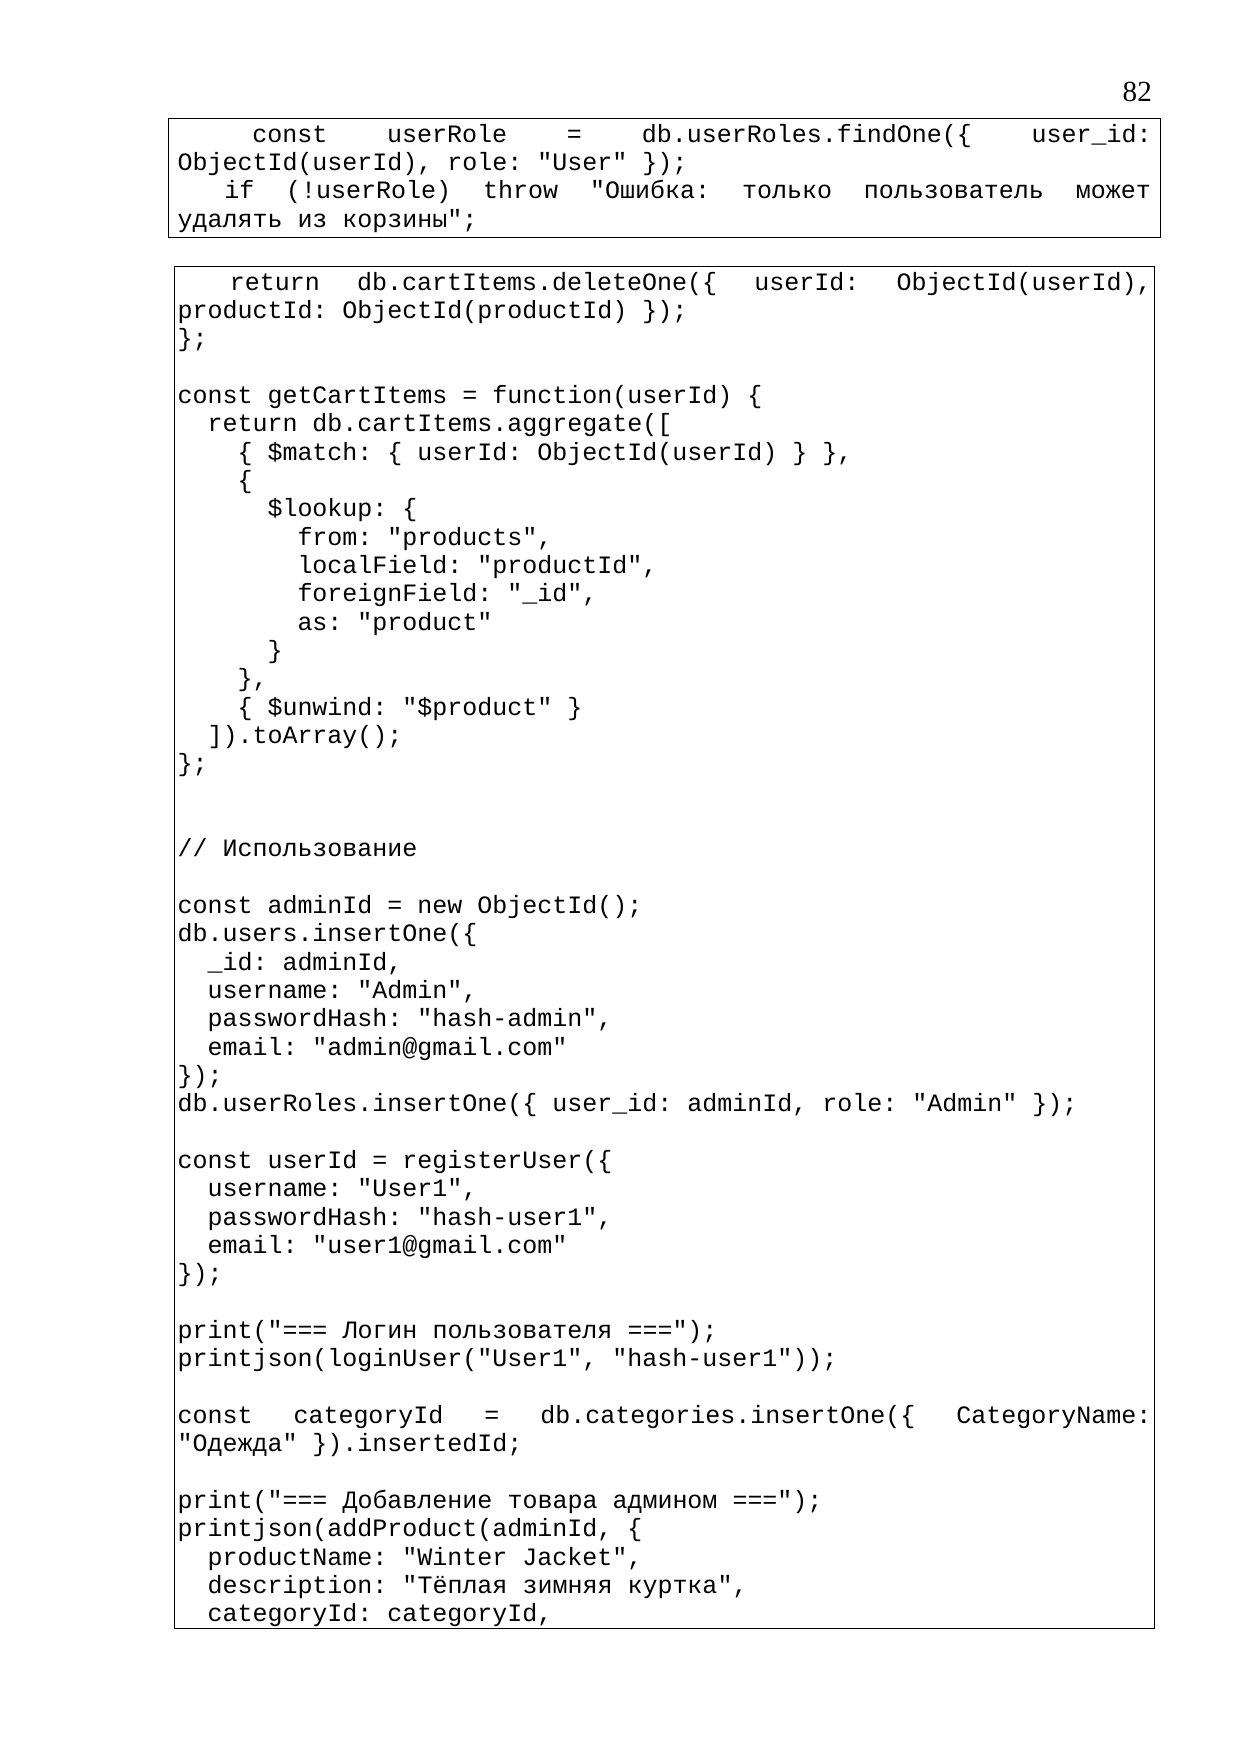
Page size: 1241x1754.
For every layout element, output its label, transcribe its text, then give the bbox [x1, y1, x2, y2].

text { $unwind: "$product" } [177, 694, 1152, 722]
text localField: "productId", [177, 552, 1152, 581]
text }, [177, 666, 1152, 694]
text _id: adminId, [177, 949, 1152, 977]
text email: "admin@gmail.com" [177, 1034, 1152, 1062]
text db.users.insertOne({ [177, 921, 1152, 949]
text } [177, 637, 1152, 666]
text from: "products", [177, 524, 1152, 552]
text ]).toArray(); [177, 722, 1152, 751]
text const userId = registerUser({ [177, 1147, 1152, 1176]
text categoryId: categoryId, [177, 1601, 1152, 1628]
text }; [177, 751, 1152, 779]
text { $match: { userId: ObjectId(userId) } }, [177, 439, 1152, 467]
text username: "User1", [177, 1176, 1152, 1204]
text printjson(loginUser("User1", "hash-user1")); [177, 1346, 1152, 1374]
text const userRole = db.userRoles.findOne({ user_id: ObjectId(userId), role: "User" }); [169, 119, 1160, 175]
text const categoryId = db.categories.insertOne({ CategoryName: "Одежда" }).insertedId; [177, 1402, 1152, 1459]
text description: "Тёплая зимняя куртка", [177, 1572, 1152, 1601]
text passwordHash: "hash-admin", [177, 1006, 1152, 1034]
text username: "Admin", [177, 977, 1152, 1006]
text email: "user1@gmail.com" [177, 1232, 1152, 1261]
text { [177, 467, 1152, 496]
text }); [177, 1261, 1152, 1289]
text db.userRoles.insertOne({ user_id: adminId, role: "Admin" }); [177, 1091, 1152, 1119]
text productName: "Winter Jacket", [177, 1544, 1152, 1572]
text printjson(addProduct(adminId, { [177, 1516, 1152, 1544]
text return db.cartItems.aggregate([ [177, 411, 1152, 439]
text print("=== Добавление товара админом ==="); [177, 1487, 1152, 1516]
text passwordHash: "hash-user1", [177, 1204, 1152, 1232]
text // Использование [177, 836, 1152, 864]
text return db.cartItems.deleteOne({ userId: ObjectId(userId), productId: ObjectId(productId) }); [175, 267, 1154, 326]
text }); [177, 1062, 1152, 1091]
text $lookup: { [177, 496, 1152, 524]
text as: "product" [177, 609, 1152, 637]
text const adminId = new ObjectId(); [177, 892, 1152, 921]
text if (!userRole) throw "Ошибка: только пользователь может удалять из корзины"; [169, 175, 1160, 237]
text foreignField: "_id", [177, 581, 1152, 609]
text }; [177, 326, 1152, 354]
text const getCartItems = function(userId) { [177, 382, 1152, 411]
text print("=== Логин пользователя ==="); [177, 1317, 1152, 1346]
